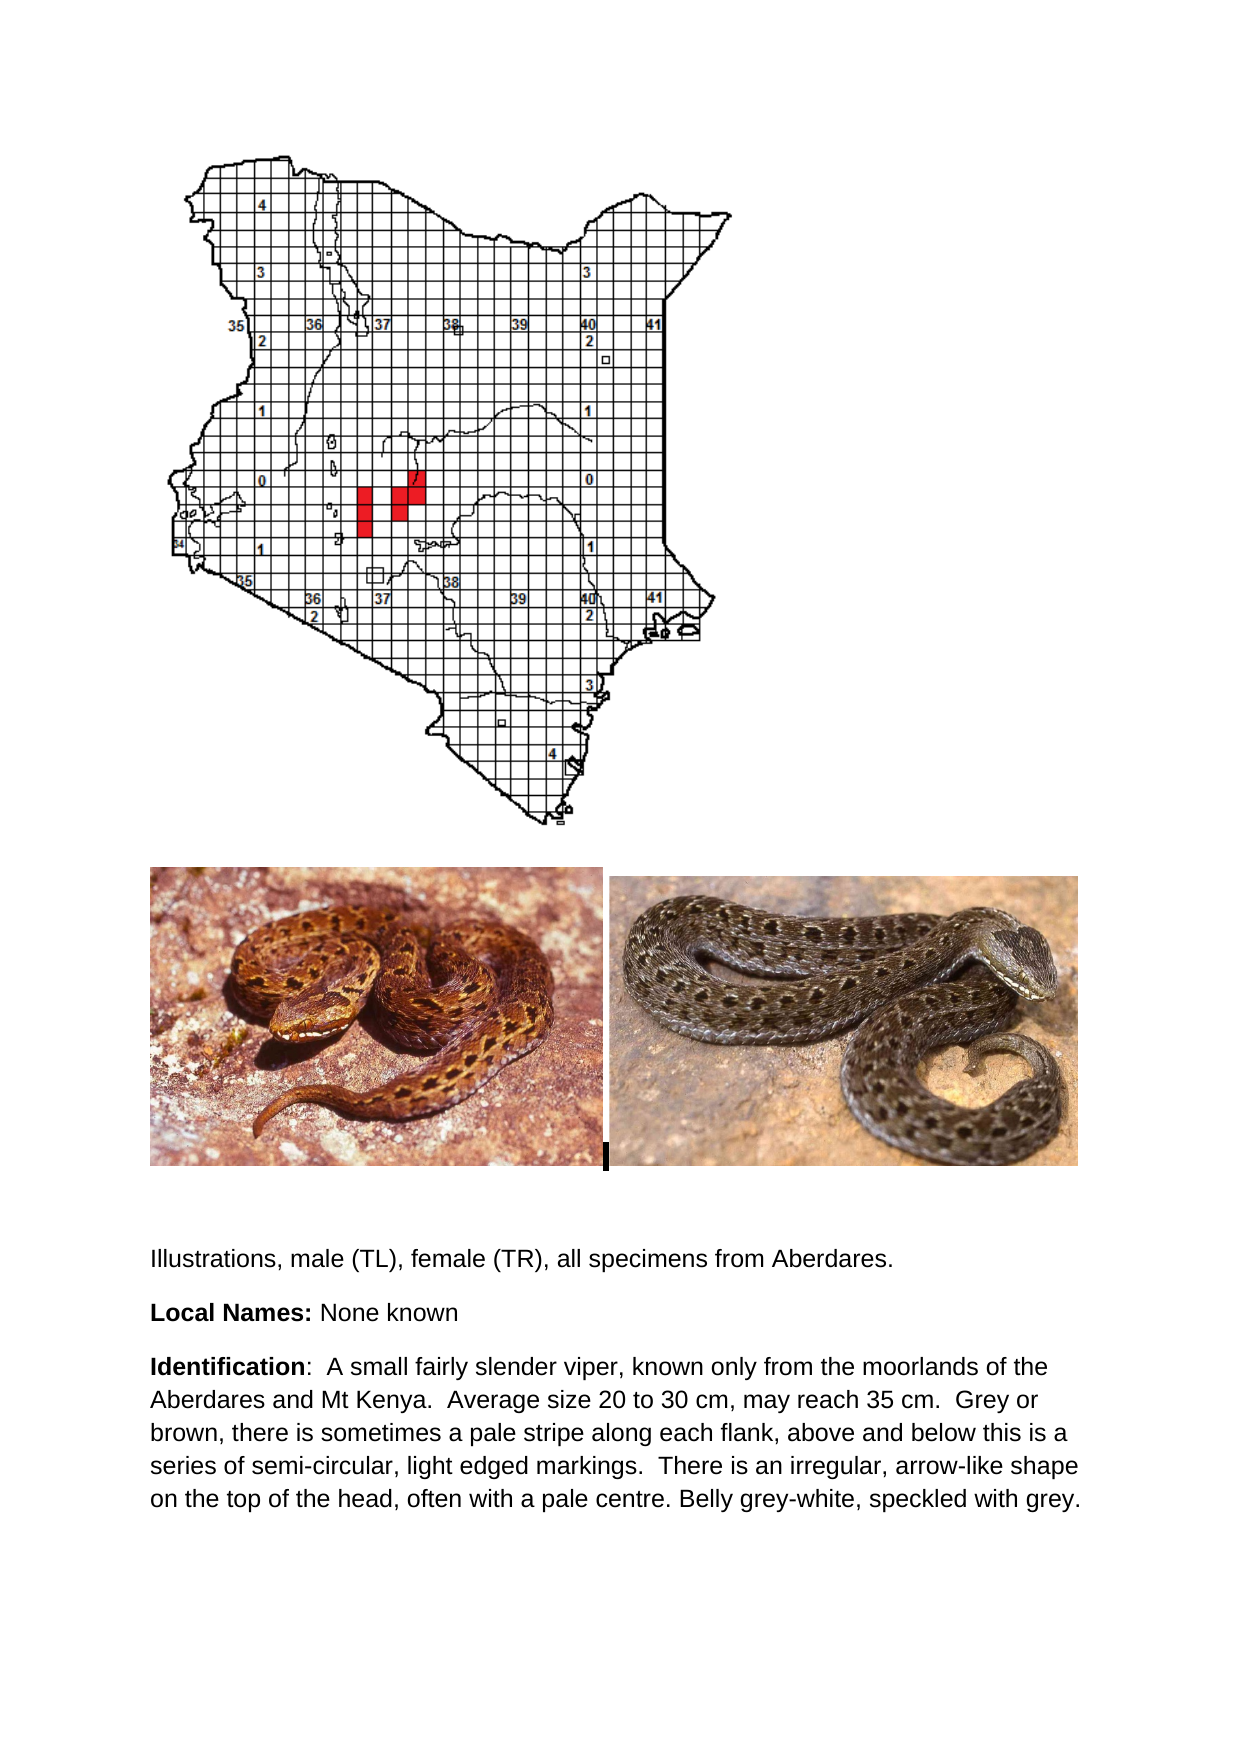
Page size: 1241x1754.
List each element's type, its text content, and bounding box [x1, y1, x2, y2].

picture [150, 150, 743, 843]
text Local Names: None known [150, 1298, 1090, 1327]
text Illustrations, male (TL), female (TR), all specimens from Aberdares. [150, 1244, 1090, 1273]
picture [609, 876, 1078, 1166]
picture [150, 867, 603, 1166]
text Identification: A small fairly slender viper, known only from the moorlands of the Aberdares and Mt Kenya. Average size 20 to 30 cm, may reach 35 cm. Grey or brown, there is sometimes a pale stripe along each flank, above and below this is a series of semi-circular, light edged markings. There is an irregular, arrow-like shape on the top of the head, often with a pale centre. Belly grey-white, speckled with grey. [150, 1352, 1090, 1513]
